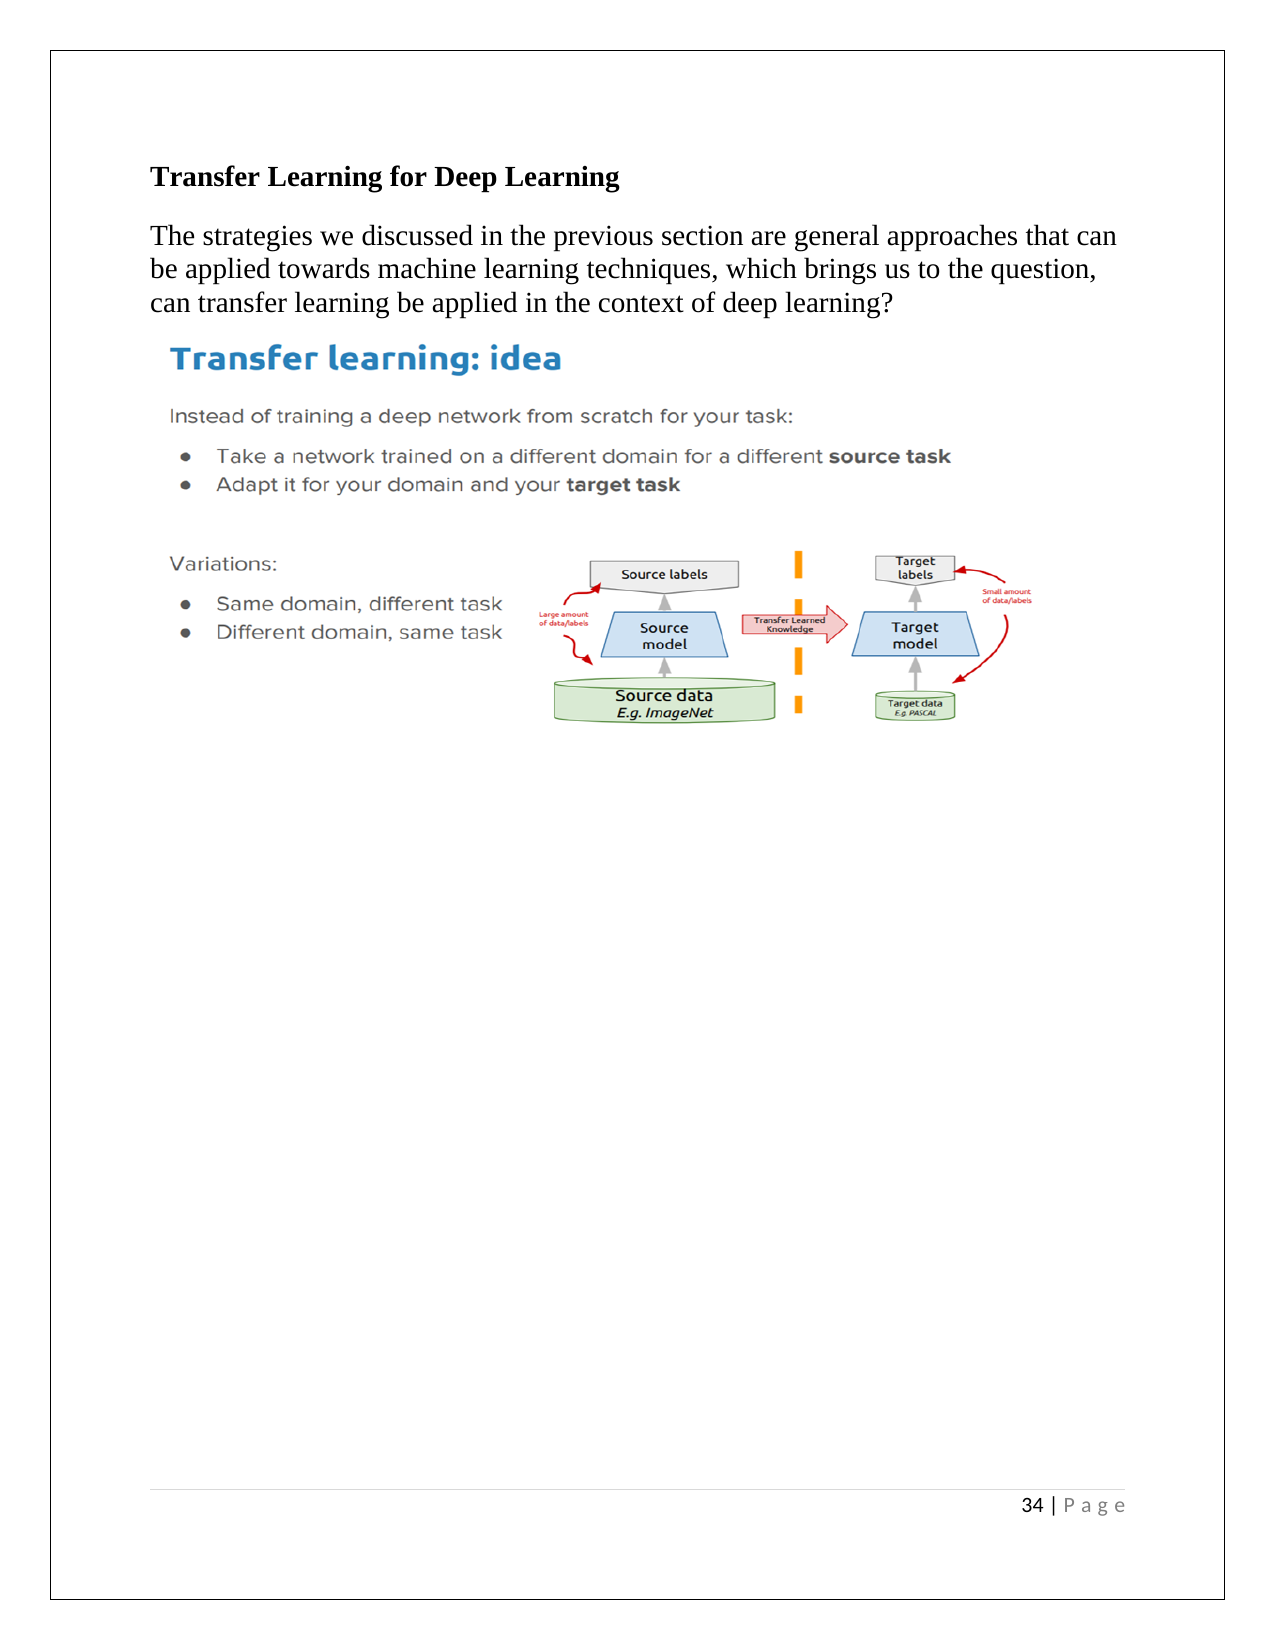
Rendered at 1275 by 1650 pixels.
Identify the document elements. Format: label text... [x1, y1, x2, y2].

text Transfer Learning for Deep Learning [150, 159, 1125, 193]
picture [142, 334, 1043, 735]
text The strategies we discussed in the previous section are general approaches that can be applied towards machine learning techniques, which brings us to the question, can transfer learning be applied in the context of deep learning? [150, 218, 1125, 318]
